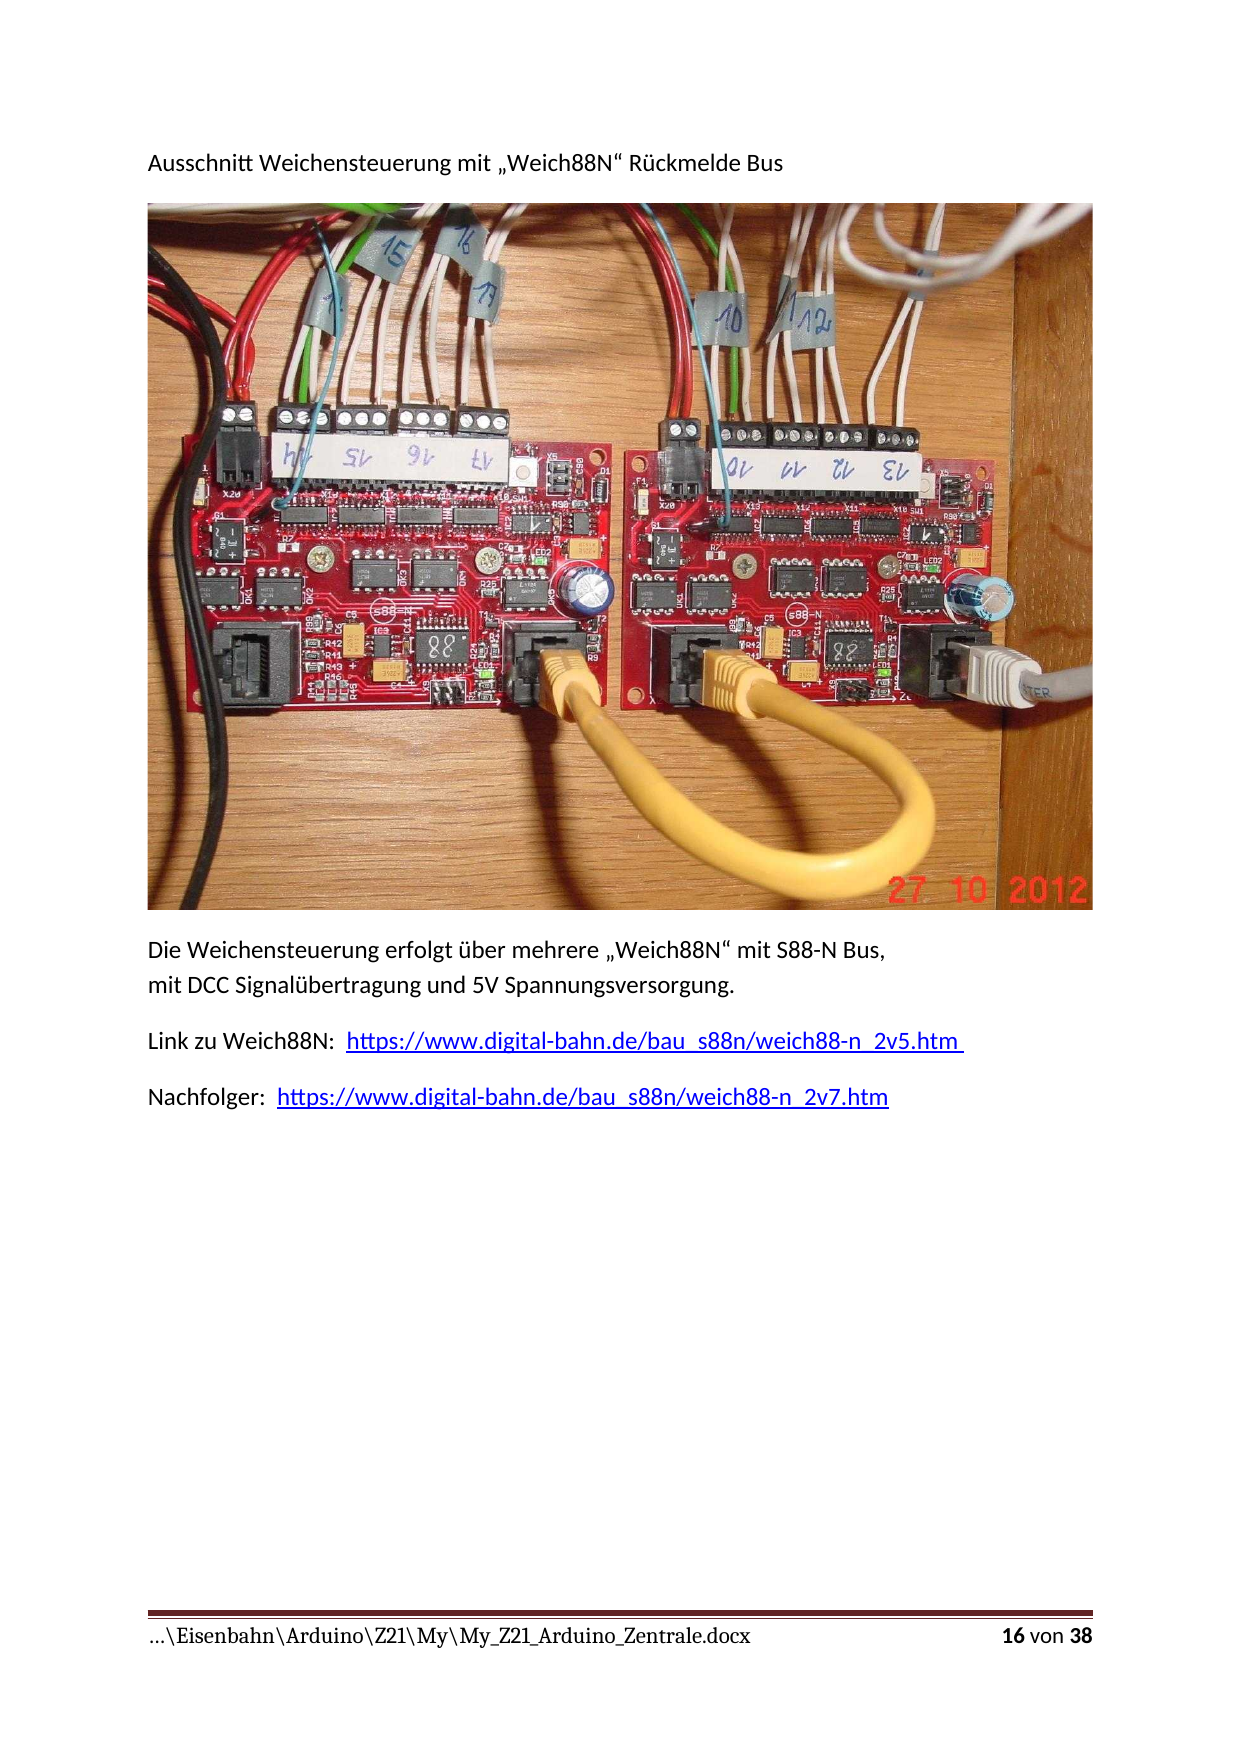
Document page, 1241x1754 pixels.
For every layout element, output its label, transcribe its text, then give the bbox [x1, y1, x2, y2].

text Link zu Weich88N: https://www.digital-bahn.de/bau_s88n/weich88-n_2v5.htm [148, 1025, 1093, 1056]
text Die Weichensteuerung erfolgt über mehrere „Weich88N“ mit S88-N Bus, mit DCC Signalübertragung und 5V Spannungsversorgung. [148, 934, 1093, 1000]
text Nachfolger: https://www.digital-bahn.de/bau_s88n/weich88-n_2v7.htm [148, 1081, 1093, 1112]
text Ausschnitt Weichensteuerung mit „Weich88N“ Rückmelde Bus [148, 148, 1093, 178]
picture [147, 203, 1093, 910]
